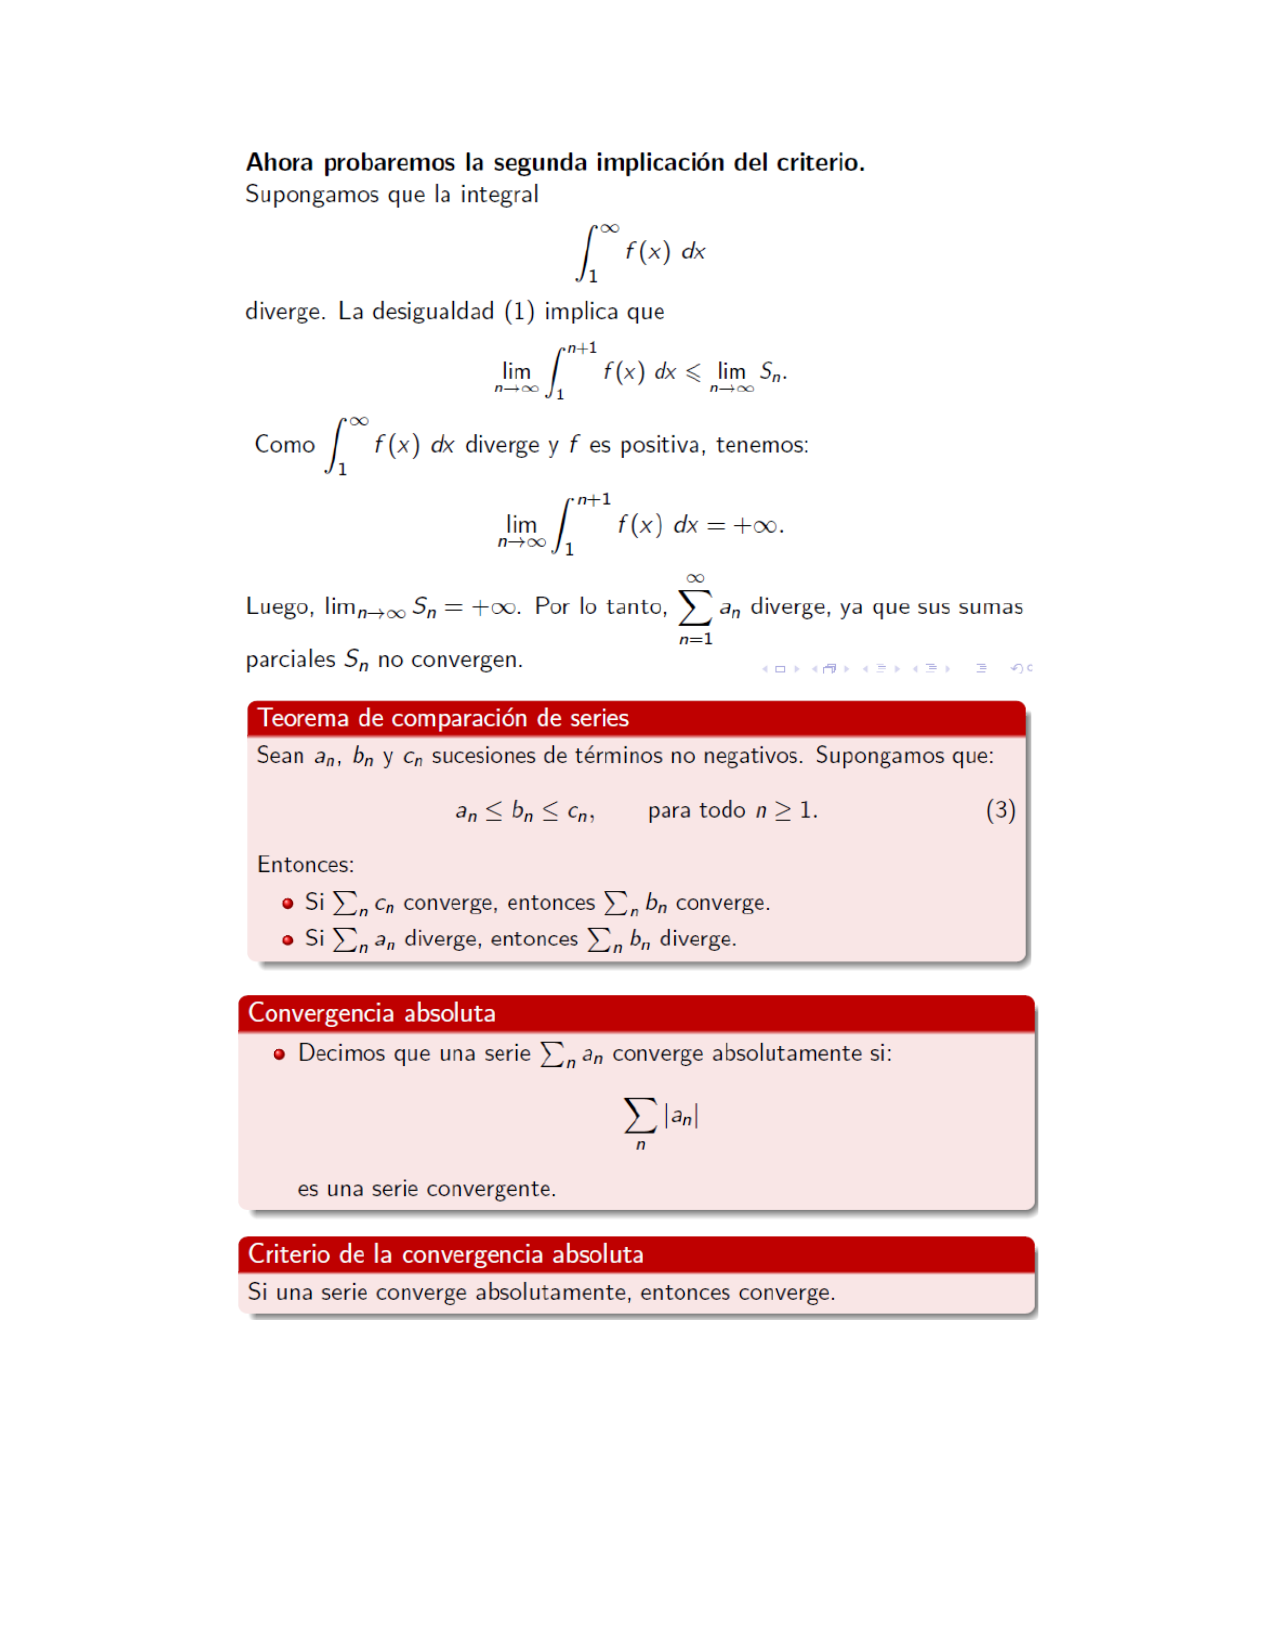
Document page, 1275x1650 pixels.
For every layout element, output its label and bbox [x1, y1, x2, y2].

picture [243, 697, 1032, 974]
picture [242, 147, 1033, 679]
picture [236, 992, 1039, 1320]
